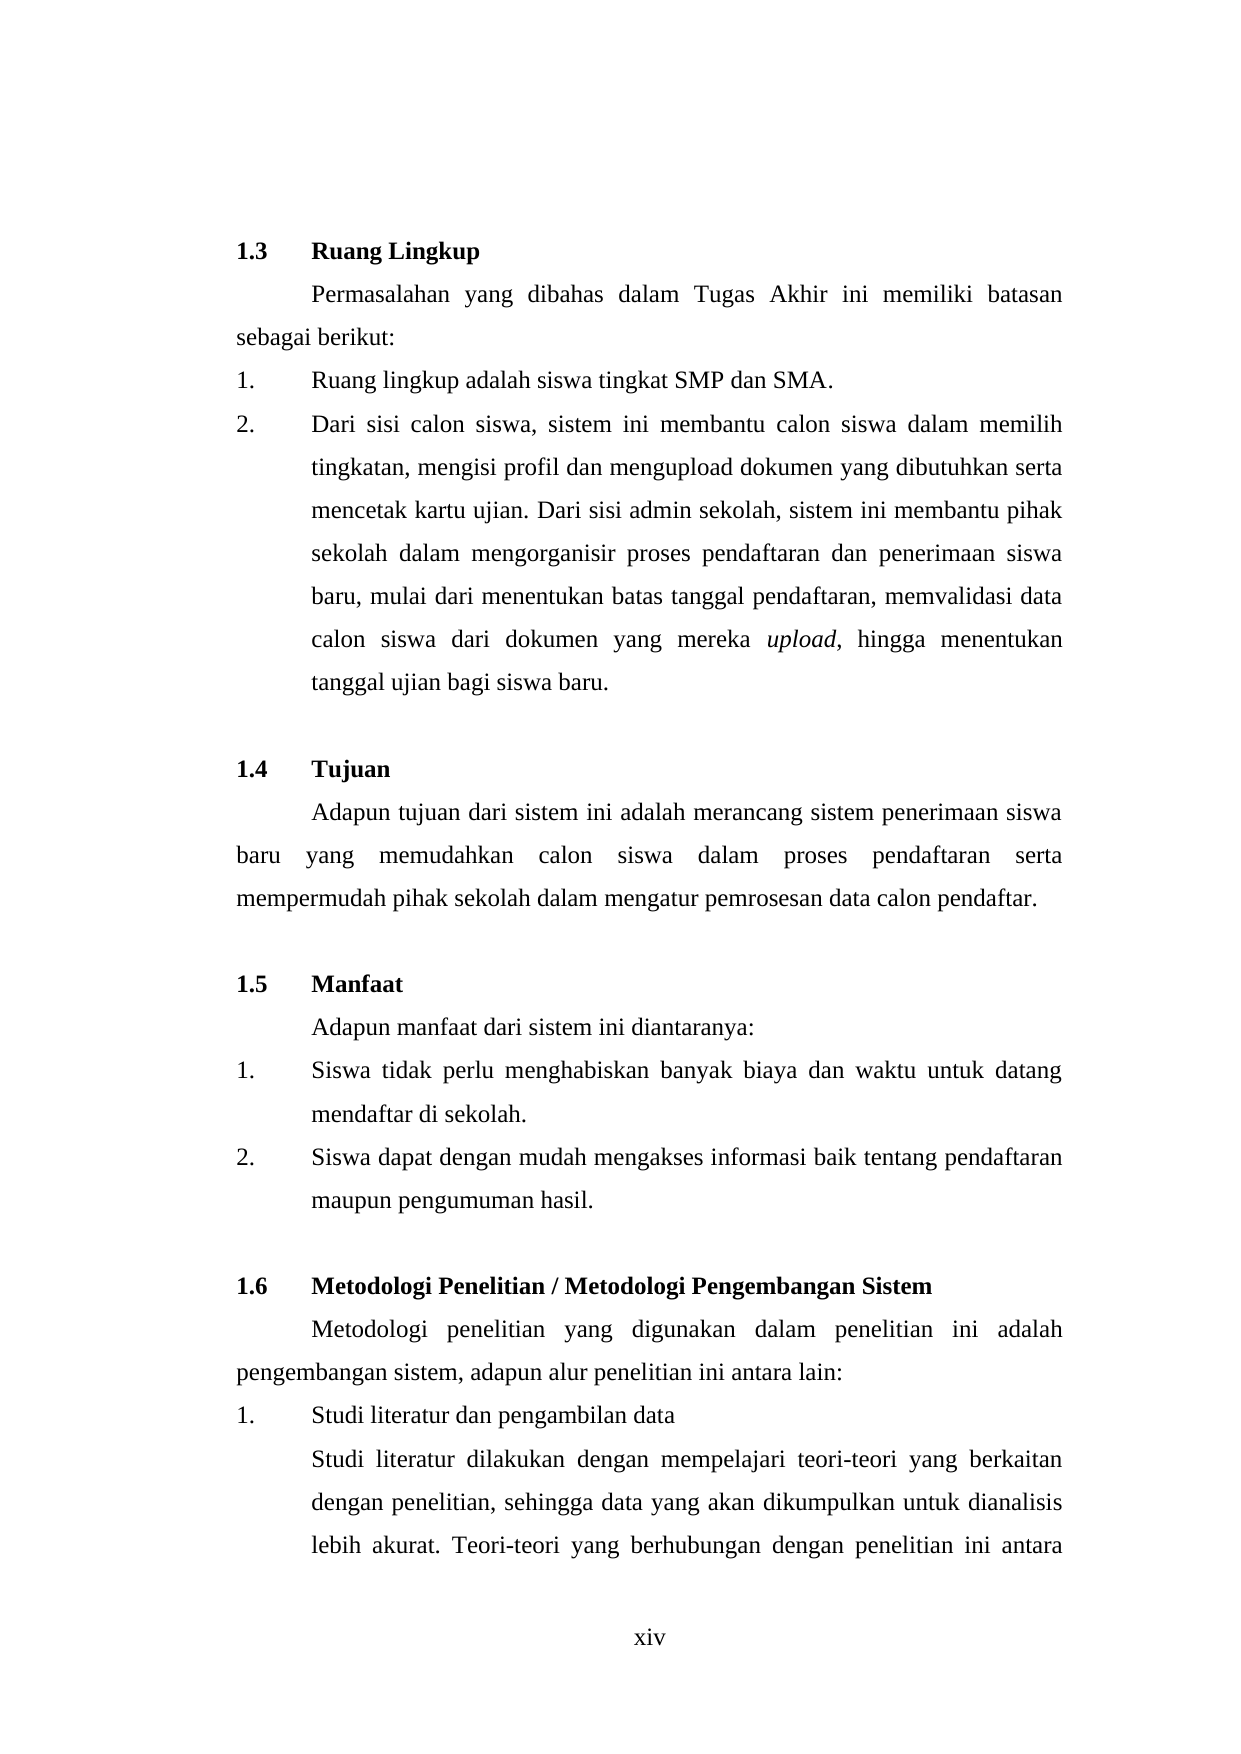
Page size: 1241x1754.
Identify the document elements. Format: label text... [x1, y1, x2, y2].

list Siswa tidak perlu menghabiskan banyak biaya dan waktu untuk datang mendaftar di sekolah. [236, 1056, 1063, 1127]
text Permasalahan yang dibahas dalam Tugas Akhir ini memiliki batasan sebagai berikut: [236, 279, 1063, 351]
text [311, 1444, 1063, 1559]
text Metodologi penelitian yang digunakan dalam penelitian ini adalah pengembangan sistem, adapun alur penelitian ini antara lain: [236, 1314, 1063, 1386]
text 1.5 Manfaat [236, 969, 1063, 998]
text Adapun manfaat dari sistem ini diantaranya: [236, 1012, 1063, 1041]
list Studi literatur dan pengambilan data [236, 1401, 1063, 1429]
text Adapun tujuan dari sistem ini adalah merancang sistem penerimaan siswa baru yang memudahkan calon siswa dalam proses pendaftaran serta mempermudah pihak sekolah dalam mengatur pemrosesan data calon pendaftar. [236, 797, 1063, 912]
list Ruang lingkup adalah siswa tingkat SMP dan SMA. [236, 366, 1063, 394]
text 1.4 Tujuan [236, 754, 1063, 782]
text 1.3 Ruang Lingkup [236, 236, 1063, 265]
list Dari sisi calon siswa, sistem ini membantu calon siswa dalam memilih tingkatan, mengisi profil dan mengupload dokumen yang dibutuhkan serta mencetak kartu ujian. Dari sisi admin sekolah, sistem ini membantu pihak sekolah dalam mengorganisir proses pendaftaran dan penerimaan siswa baru, mulai dari menentukan batas tanggal pendaftaran, memvalidasi data calon siswa dari dokumen yang mereka upload, hingga menentukan tanggal ujian bagi siswa baru. [236, 409, 1063, 696]
list Siswa dapat dengan mudah mengakses informasi baik tentang pendaftaran maupun pengumuman hasil. [236, 1142, 1063, 1214]
text 1.6 Metodologi Penelitian / Metodologi Pengembangan Sistem [236, 1271, 1063, 1300]
